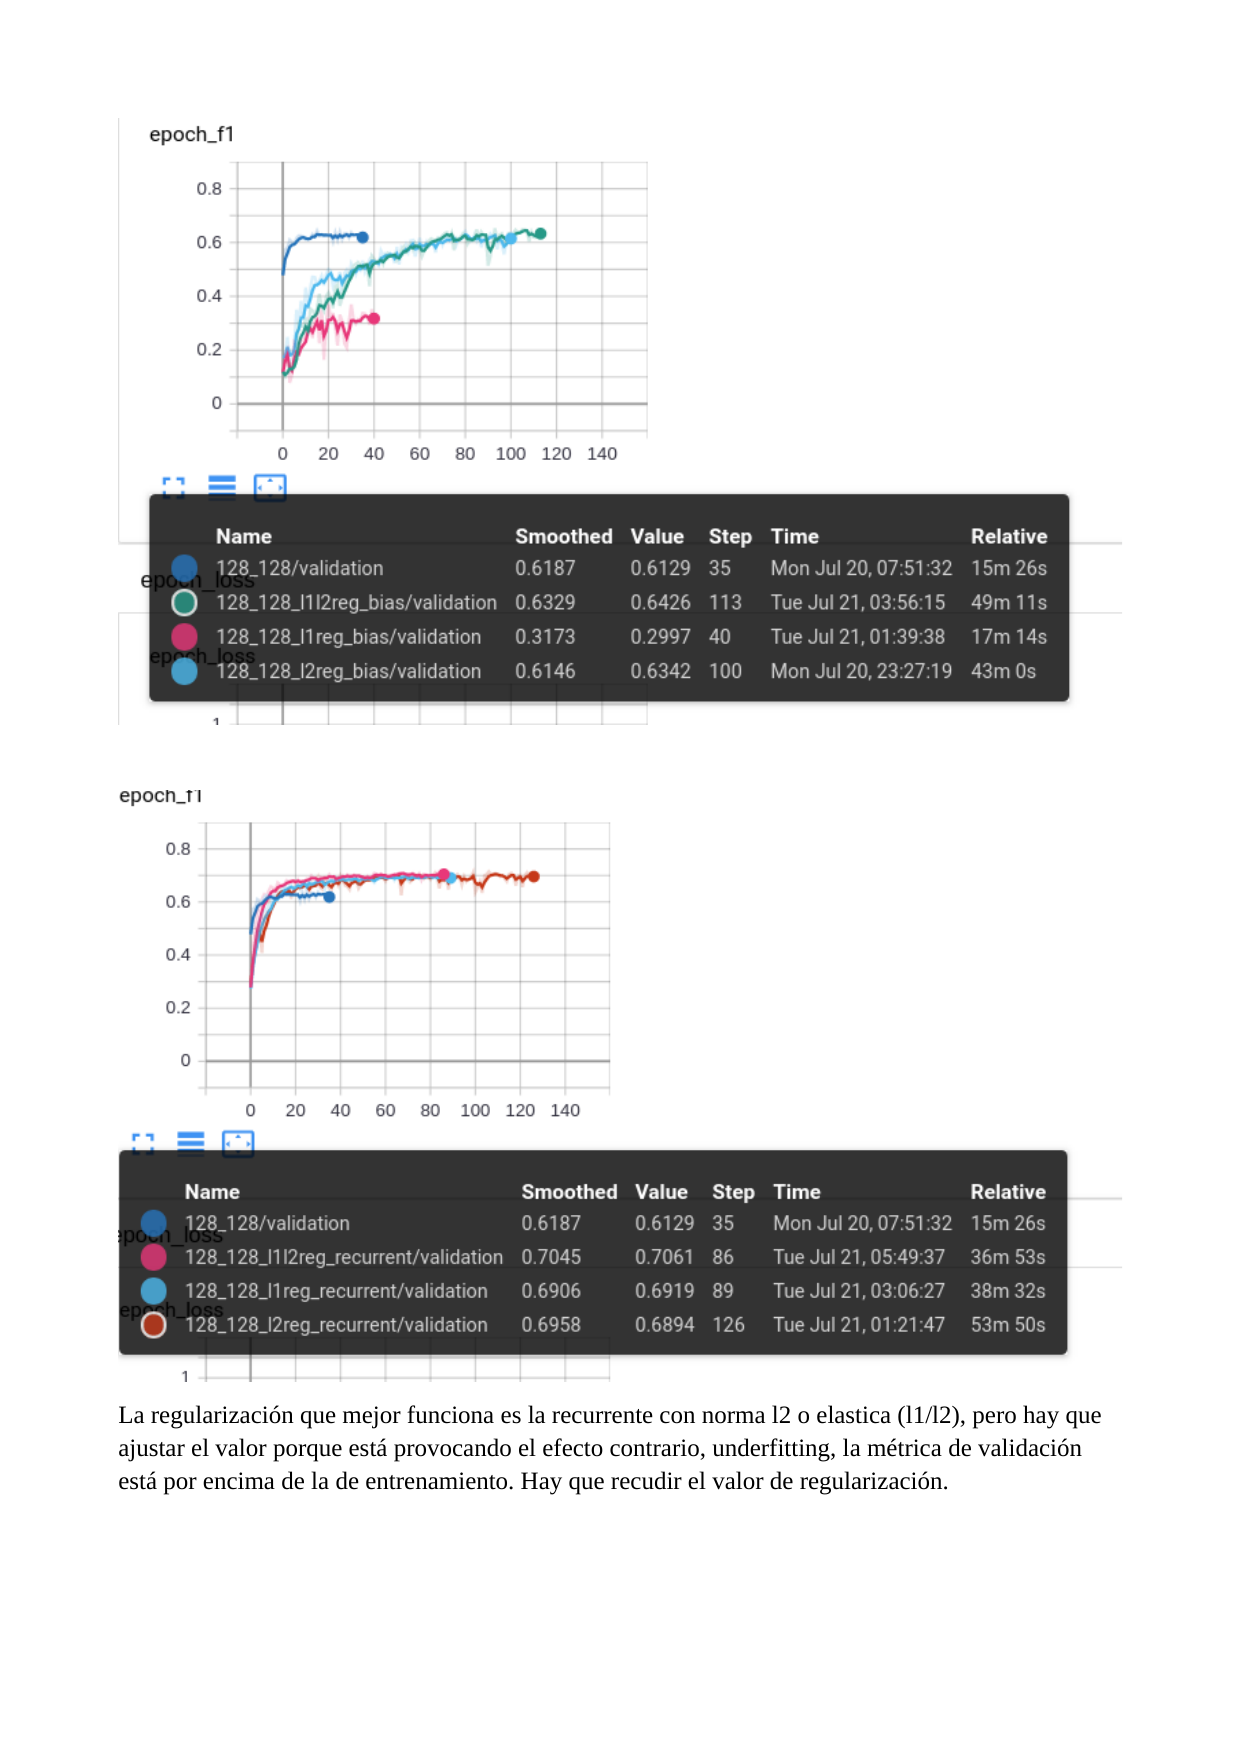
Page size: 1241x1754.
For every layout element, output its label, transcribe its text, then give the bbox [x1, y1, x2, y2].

picture [118, 790, 1123, 1382]
text La regularización que mejor funciona es la recurrente con norma l2 o elastica (l1/l2), pero hay que ajustar el valor porque está provocando el efecto contrario, underfitting, la métrica de validación está por encima de la de entrenamiento. Hay que recudir el valor de regularización. [118, 1400, 1122, 1495]
picture [118, 118, 1123, 725]
